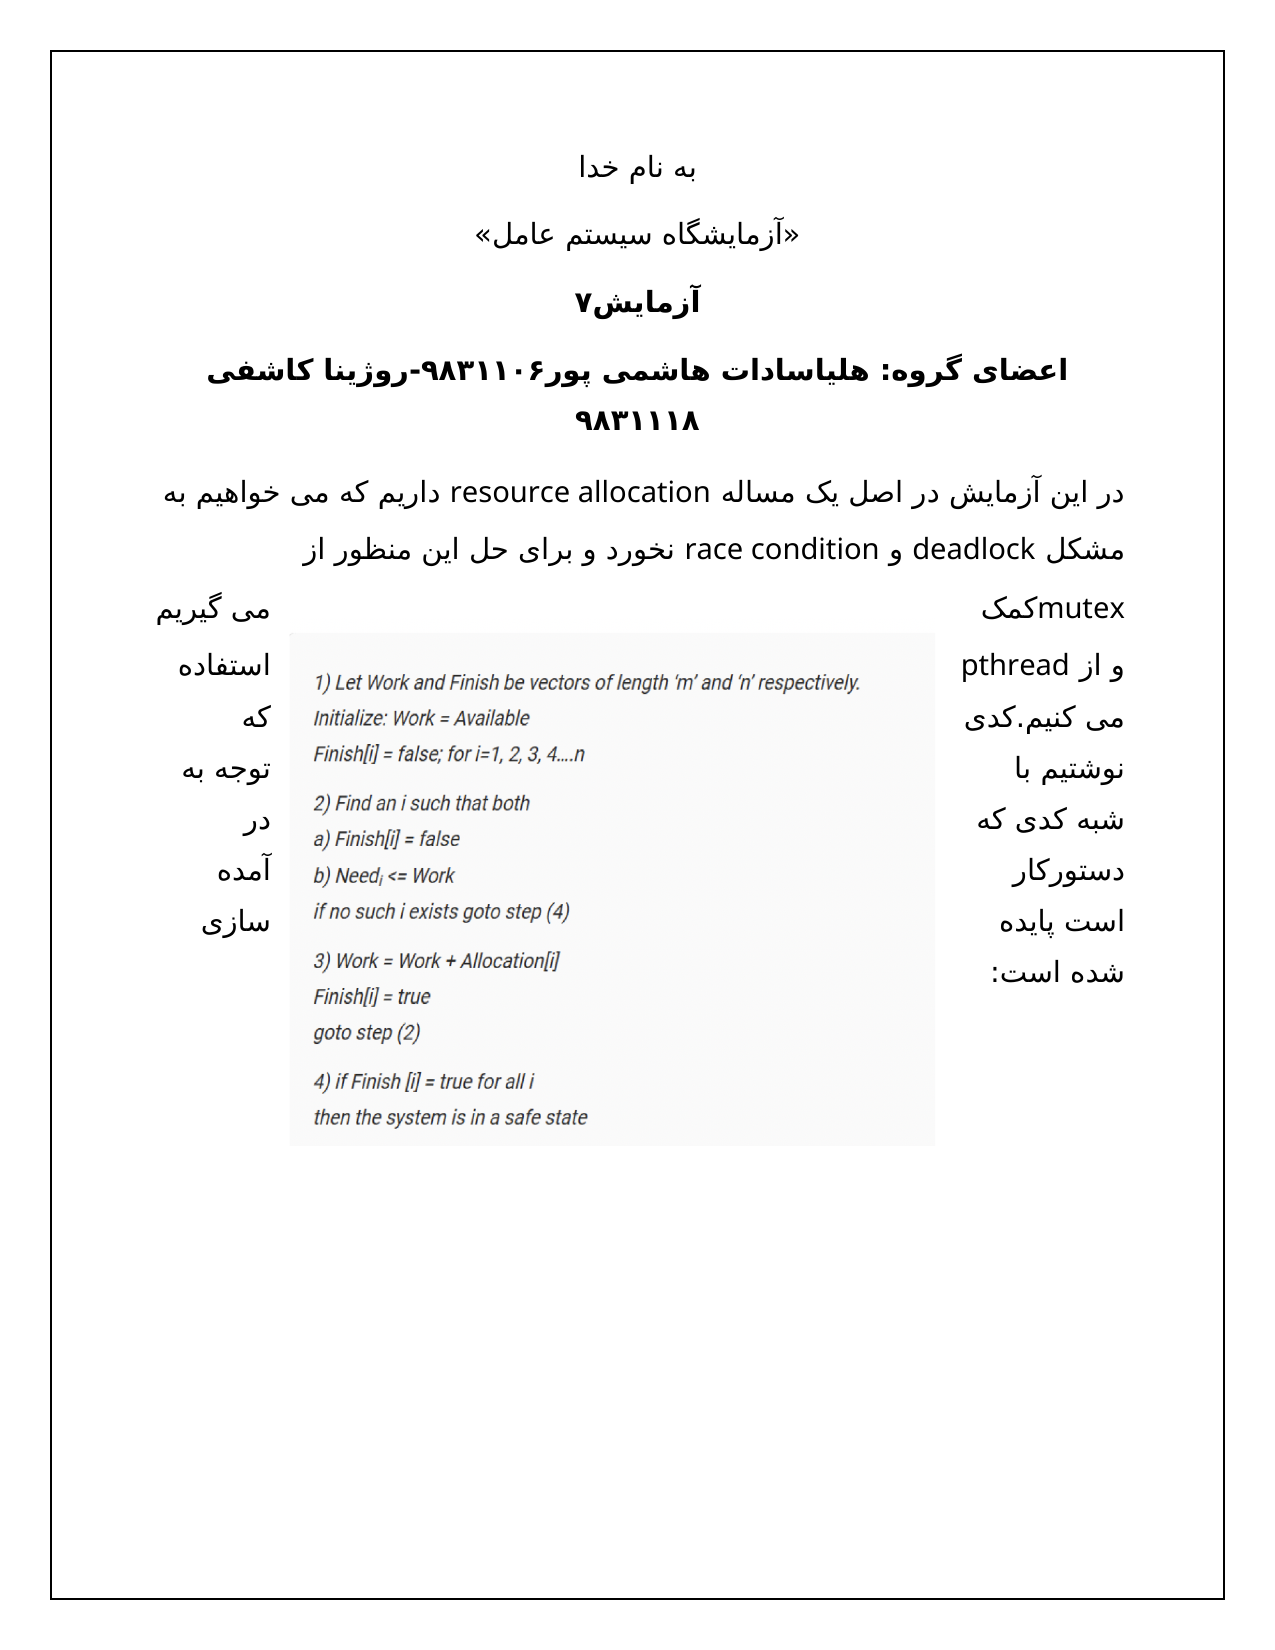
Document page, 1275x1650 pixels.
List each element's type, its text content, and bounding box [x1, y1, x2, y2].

text به نام خدا [150, 150, 1125, 184]
text «آزمایشگاه سیستم عامل» [150, 218, 1125, 252]
text آزمایش۷ [150, 285, 1125, 319]
text اعضای گروه: هلیاسادات هاشمی پور۹۸۳۱۱۰۶-روژینا کاشفی ۹۸۳۱۱۱۸ [150, 353, 1125, 438]
text در این آزمایش در اصل یک مساله resource allocation داریم که می خواهیم به مشکل deadlock و race condition نخورد و برای حل این منظور از mutexکمک می گیریم و از pthread استفاده می کنیم.کدی که نوشتیم با توجه به شبه کدی که در دستورکار آمده است پایده سازی شده است: [150, 471, 1125, 989]
picture [289, 618, 937, 1149]
